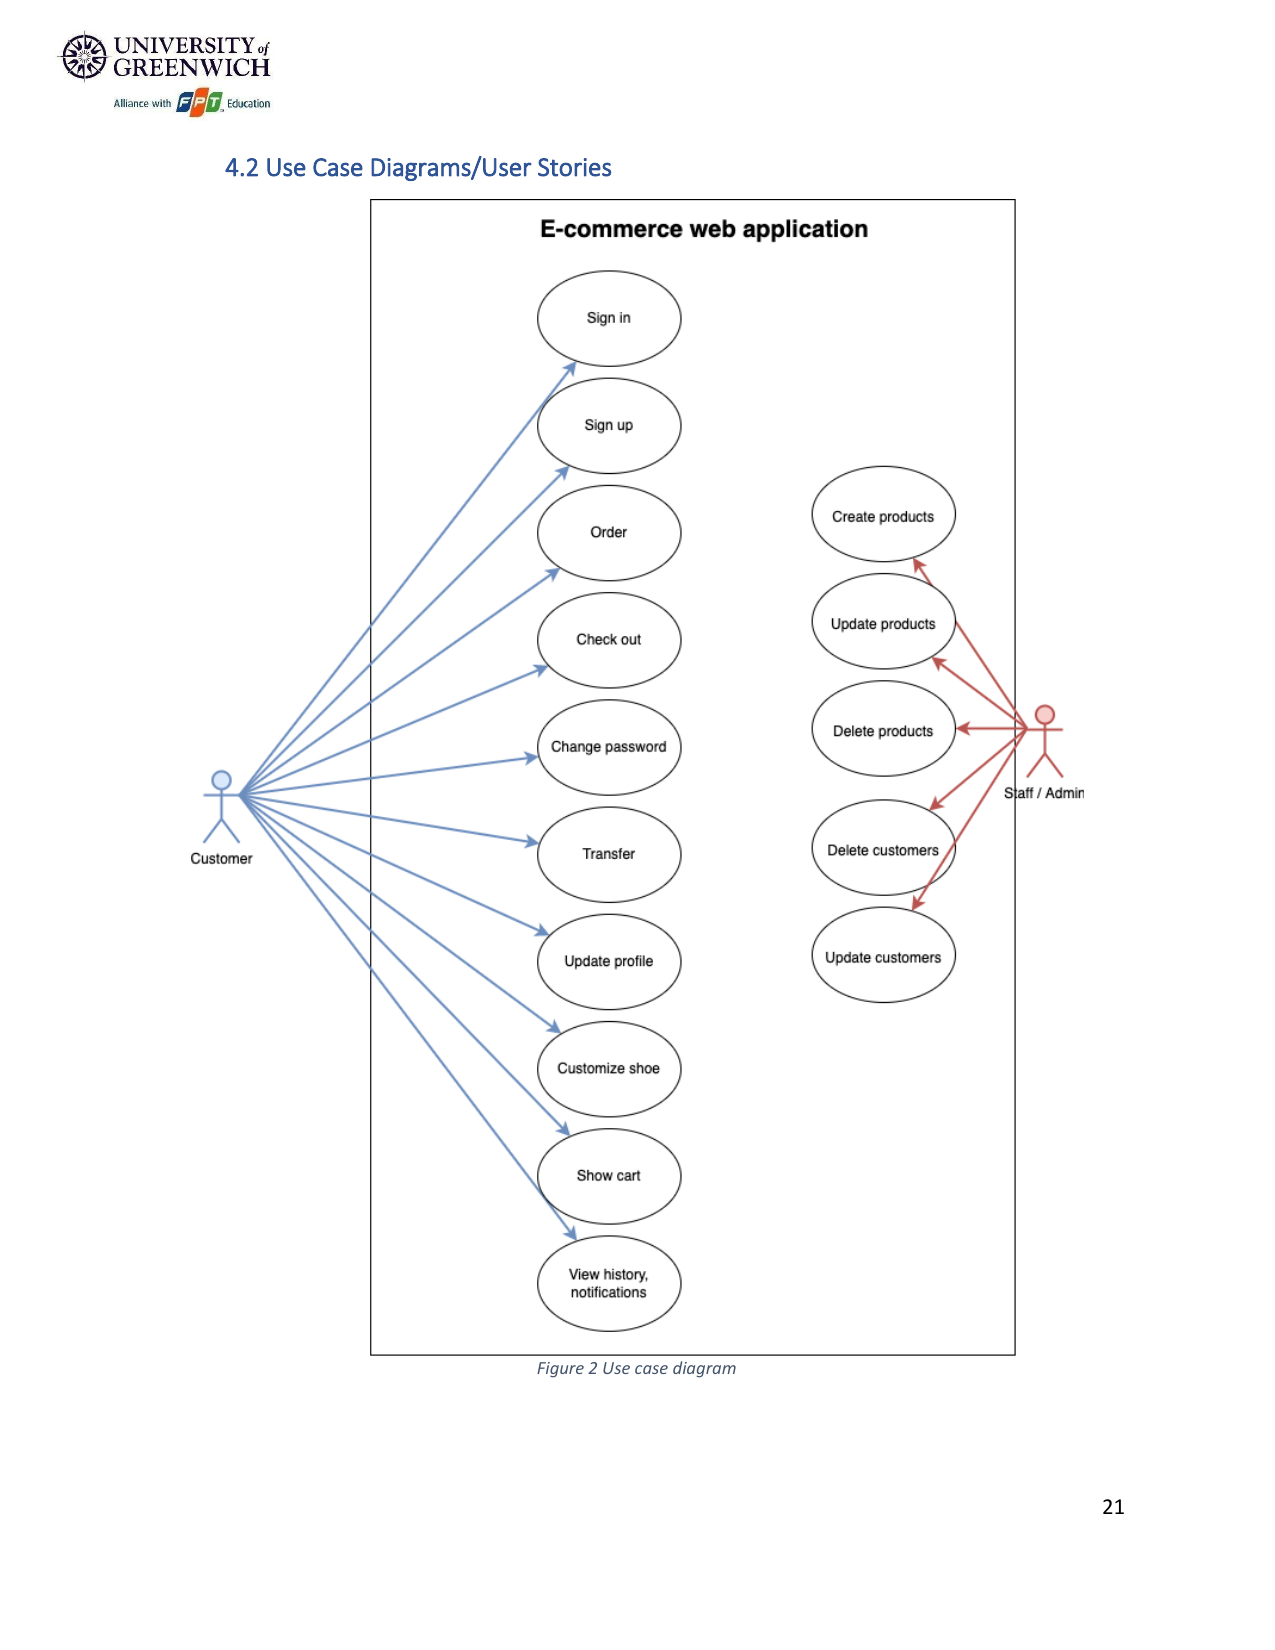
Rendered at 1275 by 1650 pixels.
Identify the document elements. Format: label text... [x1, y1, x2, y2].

text Figure 2 Use case diagram [150, 1357, 1125, 1380]
picture [191, 199, 1084, 1357]
picture [38, 12, 296, 142]
subtitle 4.2 Use Case Diagrams/User Stories [150, 150, 1125, 183]
